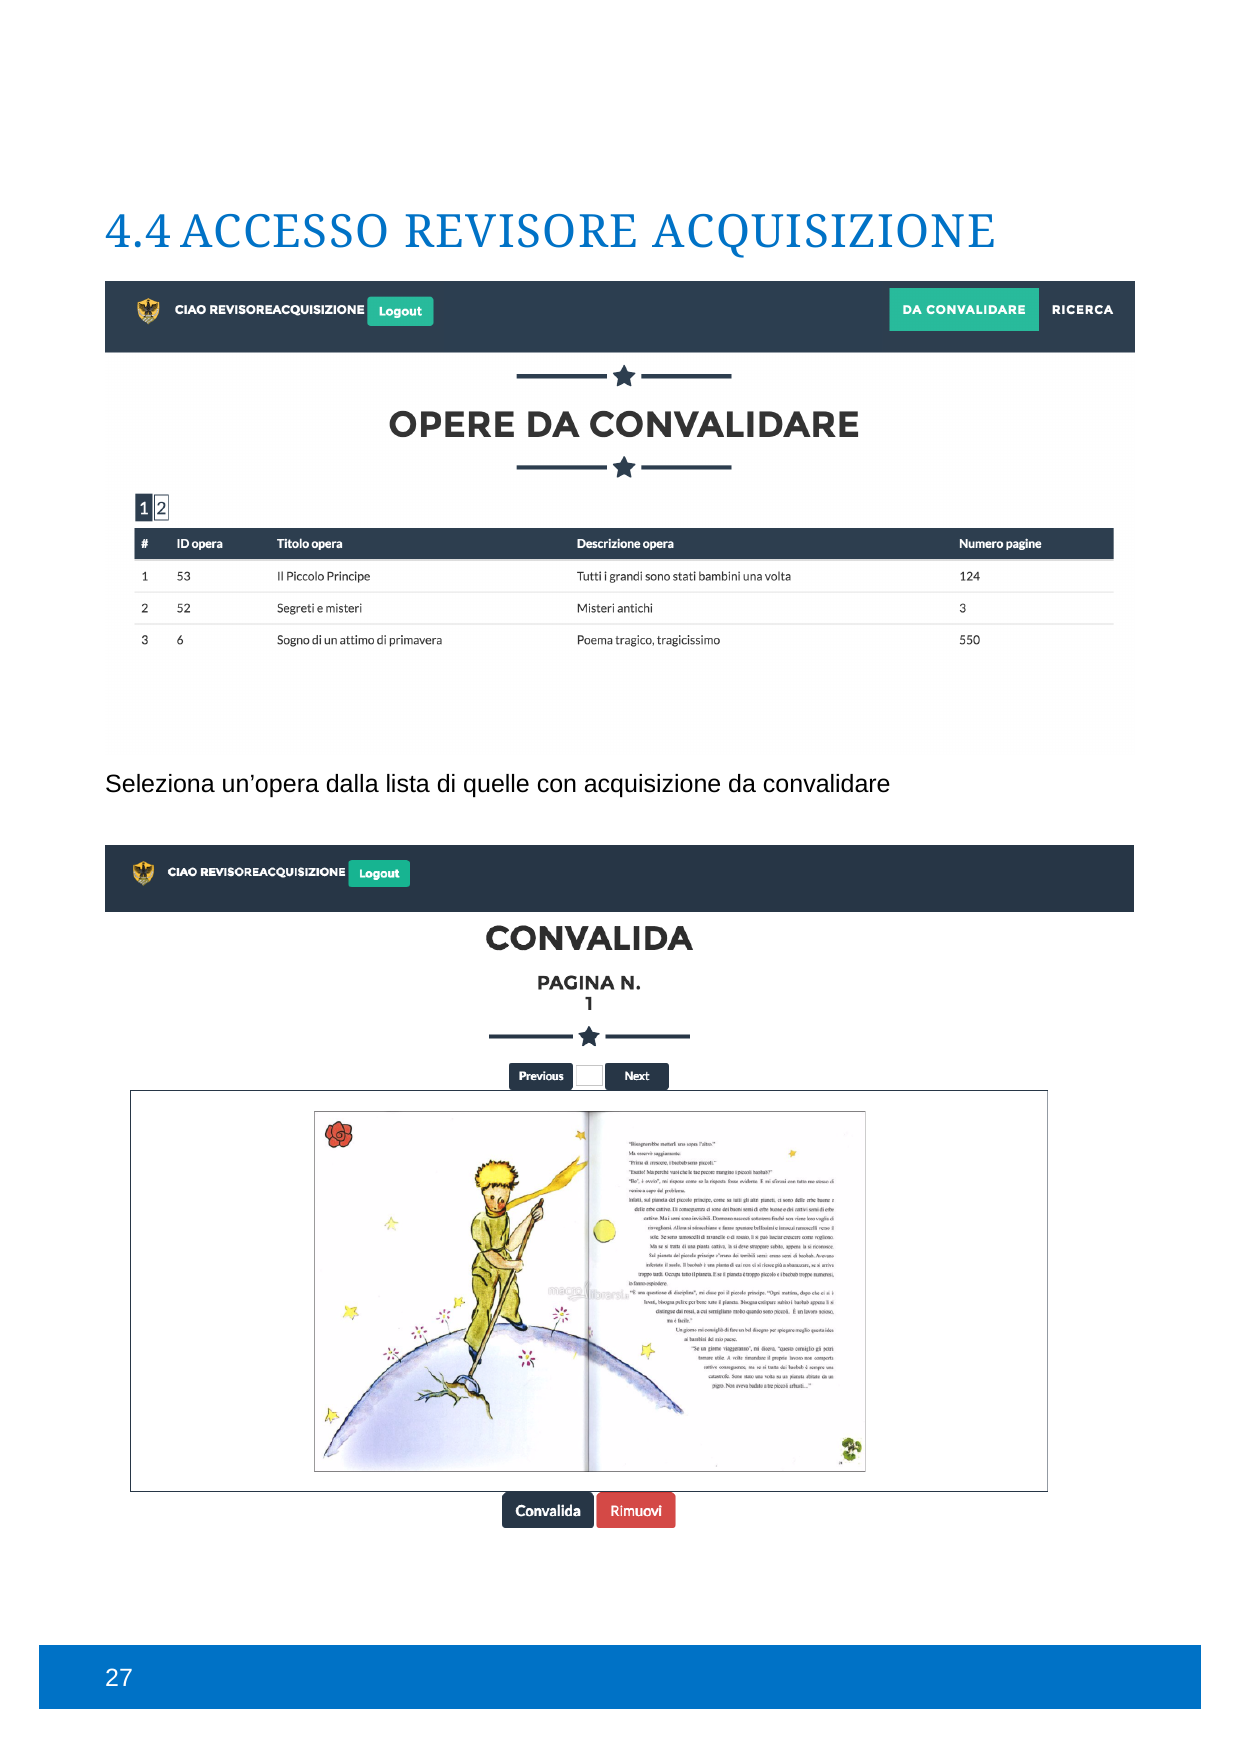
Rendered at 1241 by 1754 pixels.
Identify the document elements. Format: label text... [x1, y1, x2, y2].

picture [105, 845, 1134, 1528]
picture [105, 281, 1135, 755]
text Seleziona un’opera dalla lista di quelle con acquisizione da convalidare [105, 755, 1135, 797]
subtitle Accesso revisore acquisizione [105, 198, 1135, 260]
